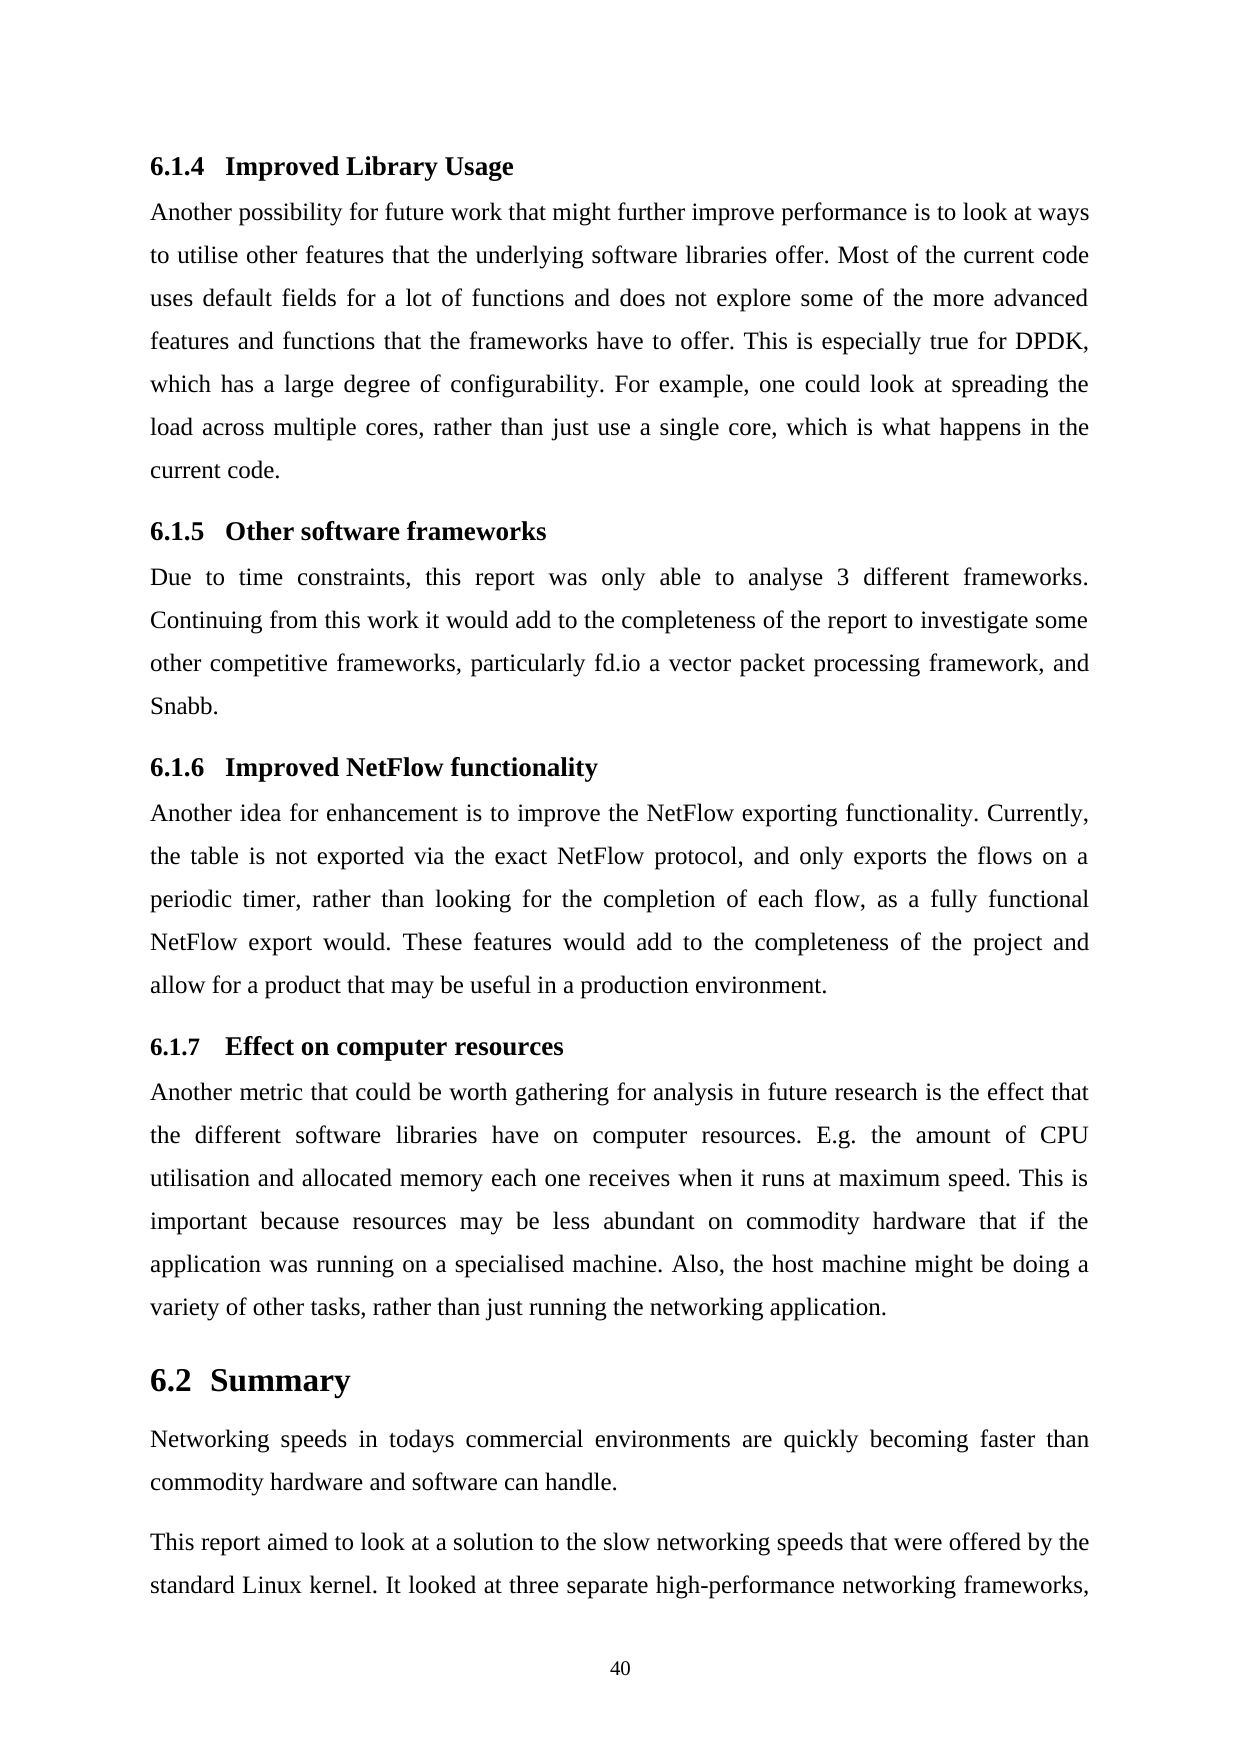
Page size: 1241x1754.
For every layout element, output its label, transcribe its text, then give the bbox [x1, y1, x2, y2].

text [150, 1527, 1090, 1598]
subtitle Other software frameworks [150, 515, 1090, 546]
subtitle Summary [150, 1360, 1090, 1399]
text Another idea for enhancement is to improve the NetFlow exporting functionality. Currently, the table is not exported via the exact NetFlow protocol, and only exports the flows on a periodic timer, rather than looking for the completion of each flow, as a fully functional NetFlow export would. These features would add to the completeness of the project and allow for a product that may be useful in a production environment. [150, 798, 1090, 999]
text Another possibility for future work that might further improve performance is to look at ways to utilise other features that the underlying software libraries offer. Most of the current code uses default fields for a lot of functions and does not explore some of the more advanced features and functions that the frameworks have to offer. This is especially true for DPDK, which has a large degree of configurability. For example, one could look at spreading the load across multiple cores, rather than just use a single core, which is what happens in the current code. [150, 197, 1090, 484]
subtitle Effect on computer resources [150, 1030, 1090, 1061]
text Another metric that could be worth gathering for analysis in future research is the effect that the different software libraries have on computer resources. E.g. the amount of CPU utilisation and allocated memory each one receives when it runs at maximum speed. This is important because resources may be less abundant on commodity hardware that if the application was running on a specialised machine. Also, the host machine might be doing a variety of other tasks, rather than just running the networking application. [150, 1077, 1090, 1321]
text Due to time constraints, this report was only able to analyse 3 different frameworks. Continuing from this work it would add to the completeness of the report to investigate some other competitive frameworks, particularly fd.io a vector packet processing framework, and Snabb. [150, 562, 1090, 720]
text Networking speeds in todays commercial environments are quickly becoming faster than commodity hardware and software can handle. [150, 1424, 1090, 1496]
subtitle Improved Library Usage [150, 150, 1090, 181]
subtitle Improved NetFlow functionality [150, 751, 1090, 782]
